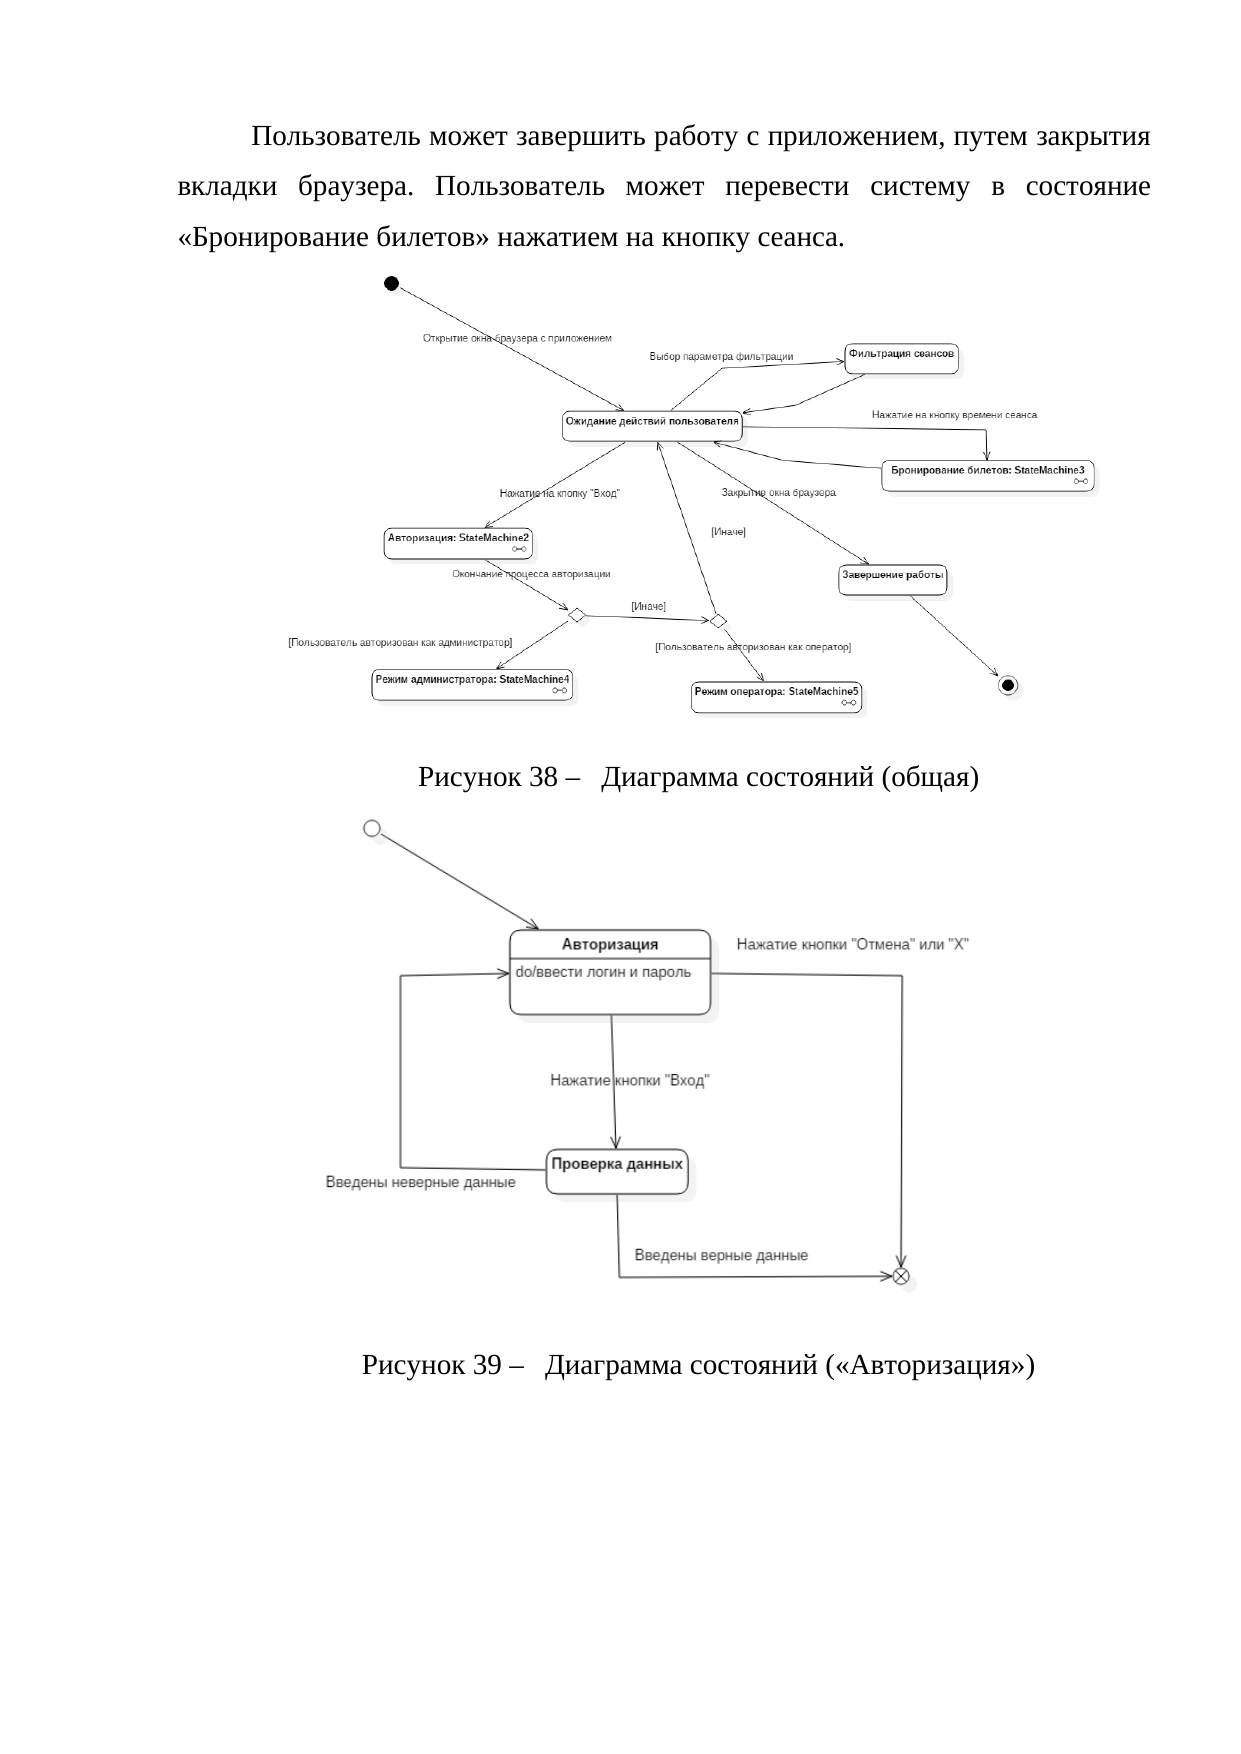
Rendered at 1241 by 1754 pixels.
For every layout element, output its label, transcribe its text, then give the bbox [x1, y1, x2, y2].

text Пользователь может завершить работу с приложением, путем закрытия вкладки браузера. Пользователь может перевести систему в состояние «Бронирование билетов» нажатием на кнопку сеанса. [177, 118, 1152, 252]
picture [278, 268, 1124, 743]
picture [315, 809, 1014, 1330]
text Диаграмма состояний («Авторизация») [245, 1347, 1152, 1380]
text Диаграмма состояний (общая) [245, 759, 1152, 793]
